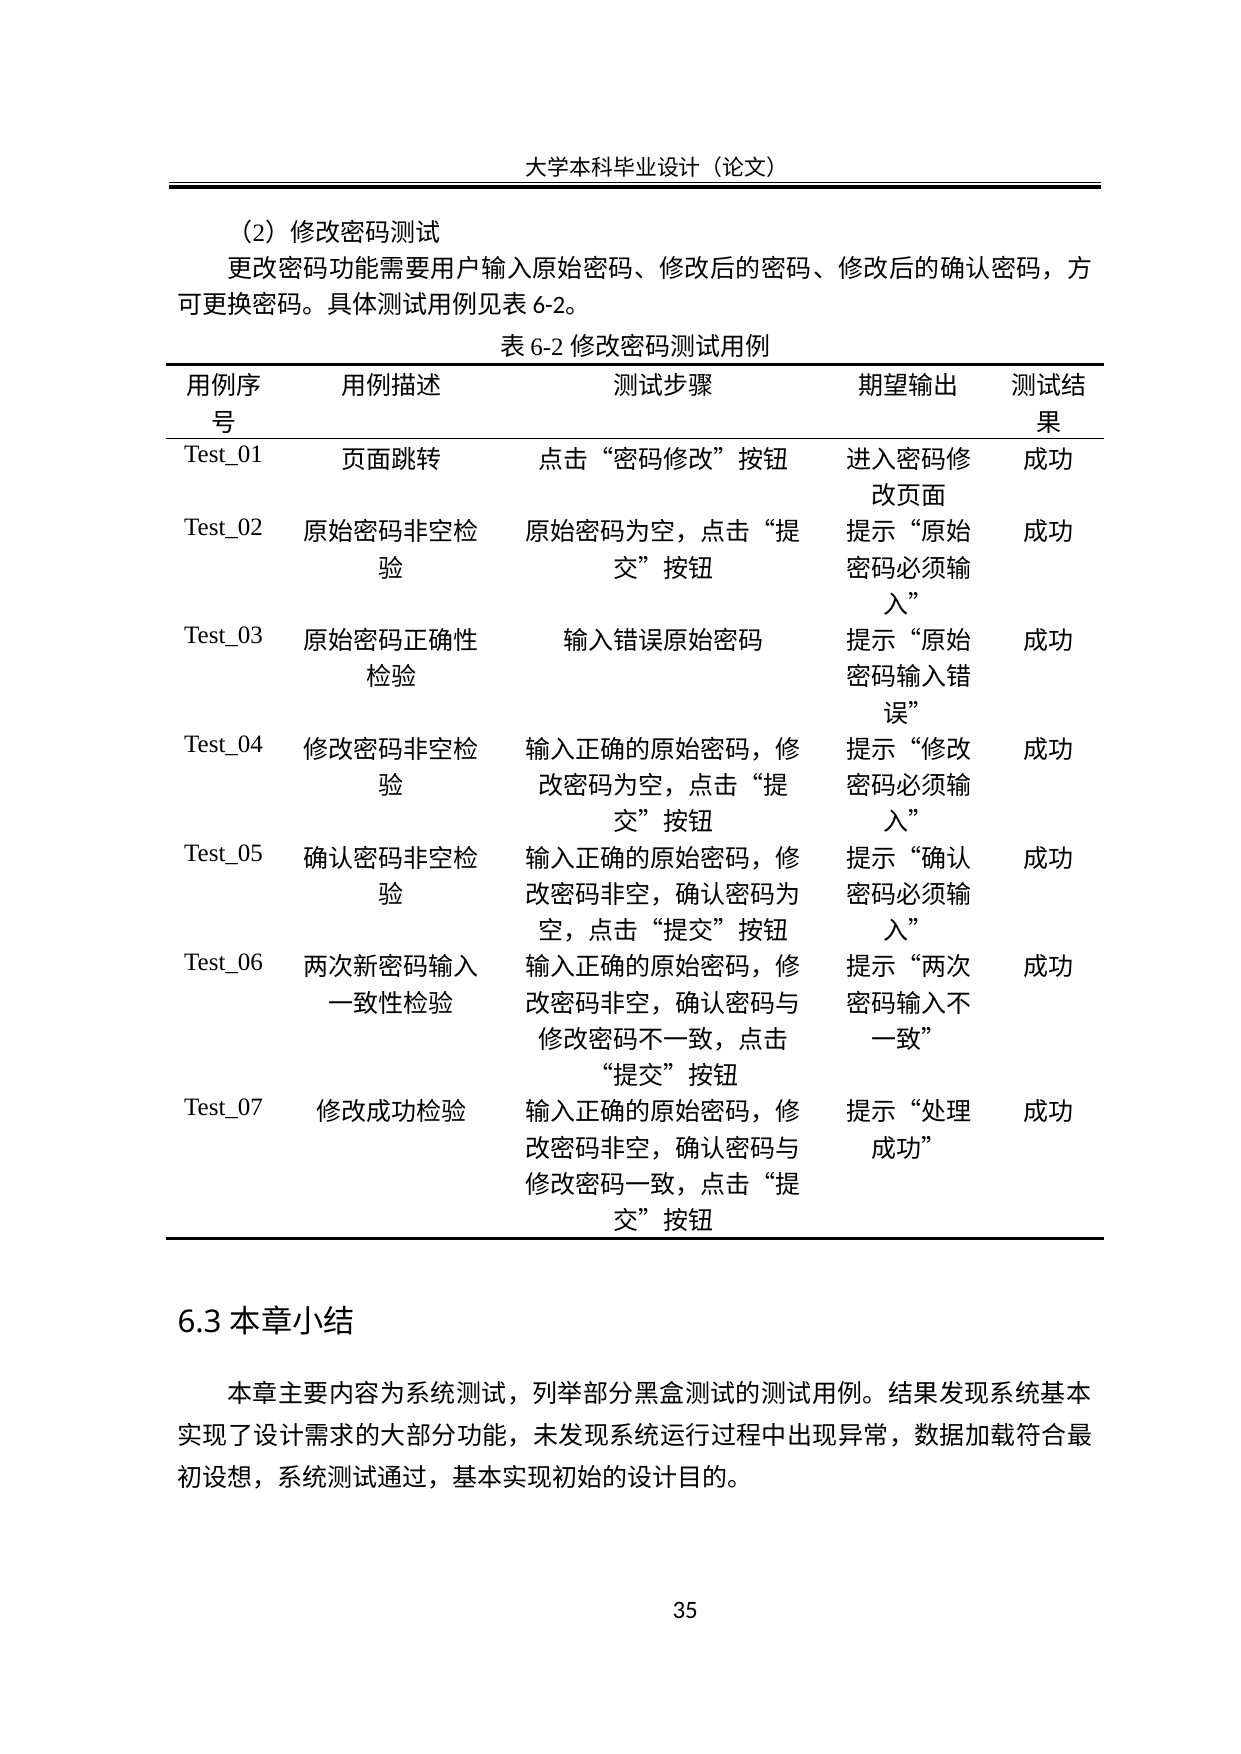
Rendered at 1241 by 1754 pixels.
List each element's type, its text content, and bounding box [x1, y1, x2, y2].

subtitle 6.3 本章小结 [177, 1296, 1092, 1341]
table_cell 提示“原始密码输入错误” [824, 621, 993, 729]
table_cell 提示“处理成功” [824, 1092, 993, 1237]
table_cell 成功 [993, 838, 1103, 947]
text 本章主要内容为系统测试，列举部分黑盒测试的测试用例。结果发现系统基本实现了设计需求的大部分功能，未发现系统运行过程中出现异常，数据加载符合最初设想，系统测试通过，基本实现初始的设计目的。 [177, 1368, 1092, 1493]
table_cell 输入正确的原始密码，修改密码非空，确认密码为空，点击“提交”按钮 [502, 838, 824, 947]
table_cell 成功 [993, 621, 1103, 729]
table_cell 输入正确的原始密码，修改密码非空，确认密码与修改密码一致，点击“提交”按钮 [502, 1092, 824, 1237]
table_cell 点击“密码修改”按钮 [502, 439, 824, 512]
table_cell Test_06 [166, 947, 280, 1092]
table_header 用例序号 [166, 366, 280, 438]
table_cell Test_03 [166, 621, 280, 729]
table_cell 提示“修改密码必须输入” [824, 729, 993, 838]
table_cell 两次新密码输入一致性检验 [280, 947, 502, 1092]
table_cell Test_07 [166, 1092, 280, 1237]
table_cell Test_01 [166, 439, 280, 512]
table_cell 成功 [993, 512, 1103, 621]
table_cell 原始密码非空检验 [280, 512, 502, 621]
text （2）修改密码测试 [177, 207, 1092, 248]
table_cell 成功 [993, 1092, 1103, 1237]
table_cell Test_02 [166, 512, 280, 621]
table_cell 进入密码修改页面 [824, 439, 993, 512]
table_cell Test_05 [166, 838, 280, 947]
table_header 用例描述 [280, 366, 502, 438]
table_header 测试步骤 [502, 366, 824, 438]
table_cell 修改成功检验 [280, 1092, 502, 1237]
table_cell 成功 [993, 729, 1103, 838]
table_header 期望输出 [824, 366, 993, 438]
text 表6-2 修改密码测试用例 [177, 321, 1092, 363]
table_cell 提示“两次密码输入不一致” [824, 947, 993, 1092]
table_cell 原始密码为空，点击“提交”按钮 [502, 512, 824, 621]
table_cell 输入错误原始密码 [502, 621, 824, 729]
table_cell 输入正确的原始密码，修改密码非空，确认密码与修改密码不一致，点击“提交”按钮 [502, 947, 824, 1092]
table_cell 成功 [993, 947, 1103, 1092]
table_cell 输入正确的原始密码，修改密码为空，点击“提交”按钮 [502, 729, 824, 838]
table_cell Test_04 [166, 729, 280, 838]
table_cell 确认密码非空检验 [280, 838, 502, 947]
table_cell 原始密码正确性检验 [280, 621, 502, 729]
table_cell 提示“原始密码必须输入” [824, 512, 993, 621]
text 更改密码功能需要用户输入原始密码、修改后的密码、修改后的确认密码，方可更换密码。具体测试用例见表6-2。 [177, 248, 1092, 321]
table_cell 成功 [993, 439, 1103, 512]
table_cell 修改密码非空检验 [280, 729, 502, 838]
table_cell 提示“确认密码必须输入” [824, 838, 993, 947]
table_header 测试结果 [993, 366, 1103, 438]
table_cell 页面跳转 [280, 439, 502, 512]
